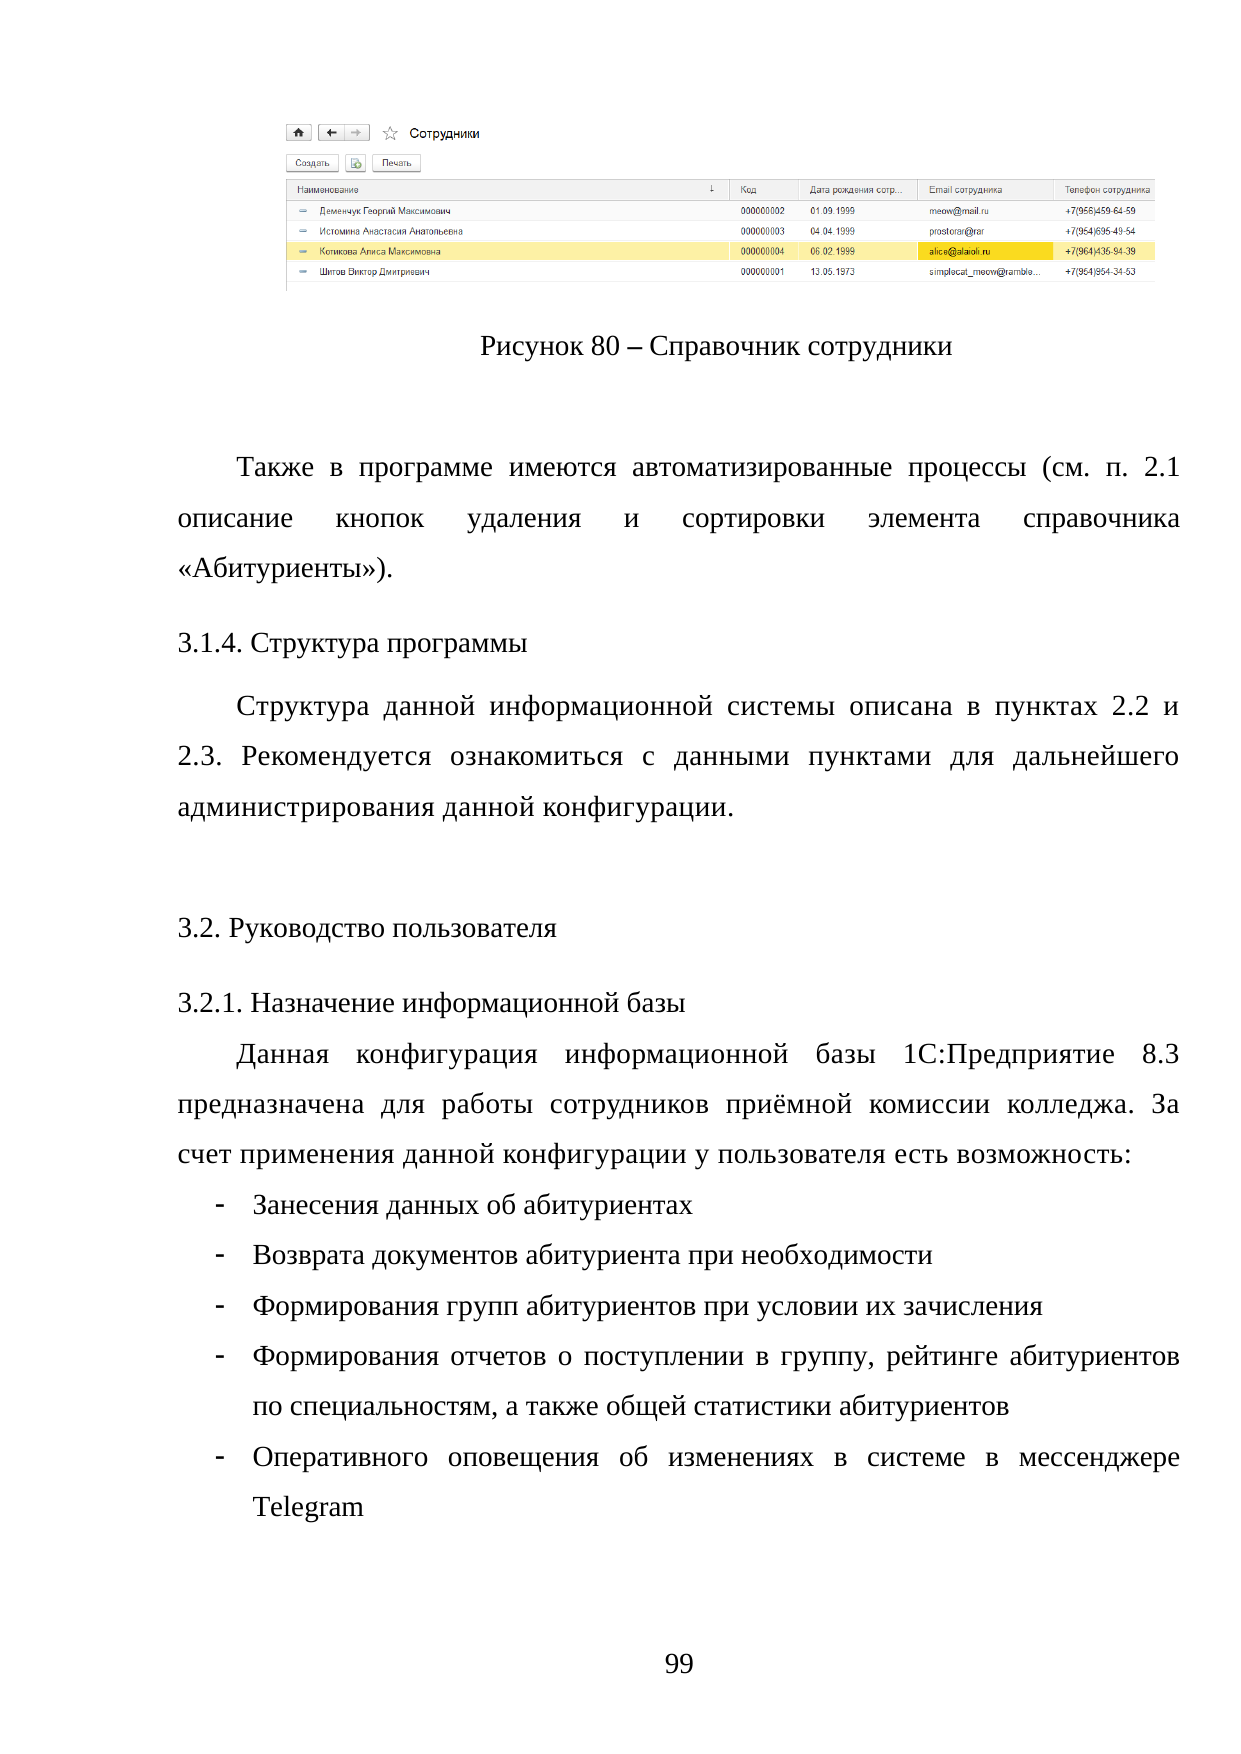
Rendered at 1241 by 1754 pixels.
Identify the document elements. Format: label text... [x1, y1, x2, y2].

list Занесения данных об абитуриентах [215, 1187, 1181, 1220]
subtitle 3.1.4. Структура программы [177, 625, 1175, 659]
list Формирования отчетов о поступлении в группу, рейтинге абитуриентов по специальностям, а также общей статистики абитуриентов [215, 1338, 1181, 1422]
list Возврата документов абитуриента при необходимости [215, 1237, 1181, 1271]
subtitle 3.2.1. Назначение информационной базы [177, 986, 1181, 1019]
list Оперативного оповещения об изменениях в системе в мессенджере Telegram [215, 1439, 1181, 1523]
title Структура данной информационной системы описана в пунктах 2.2 и 2.3. Рекомендуется ознакомиться с данными пунктами для дальнейшего администрирования данной конфигурации. [177, 688, 1181, 822]
list Формирования групп абитуриентов при условии их зачисления [215, 1288, 1181, 1321]
subtitle 3.2. Руководство пользователя [177, 910, 1181, 944]
title Данная конфигурация информационной базы 1С:Предприятие 8.3 предназначена для работы сотрудников приёмной комиссии колледжа. За счет применения данной конфигурации у пользователя есть возможность: [177, 1036, 1181, 1170]
text Рисунок 80 – Справочник сотрудники [177, 328, 1181, 361]
picture [277, 118, 1155, 291]
text Также в программе имеются автоматизированные процессы (см. п. 2.1 описание кнопок удаления и сортировки элемента справочника «Абитуриенты»). [177, 449, 1181, 583]
